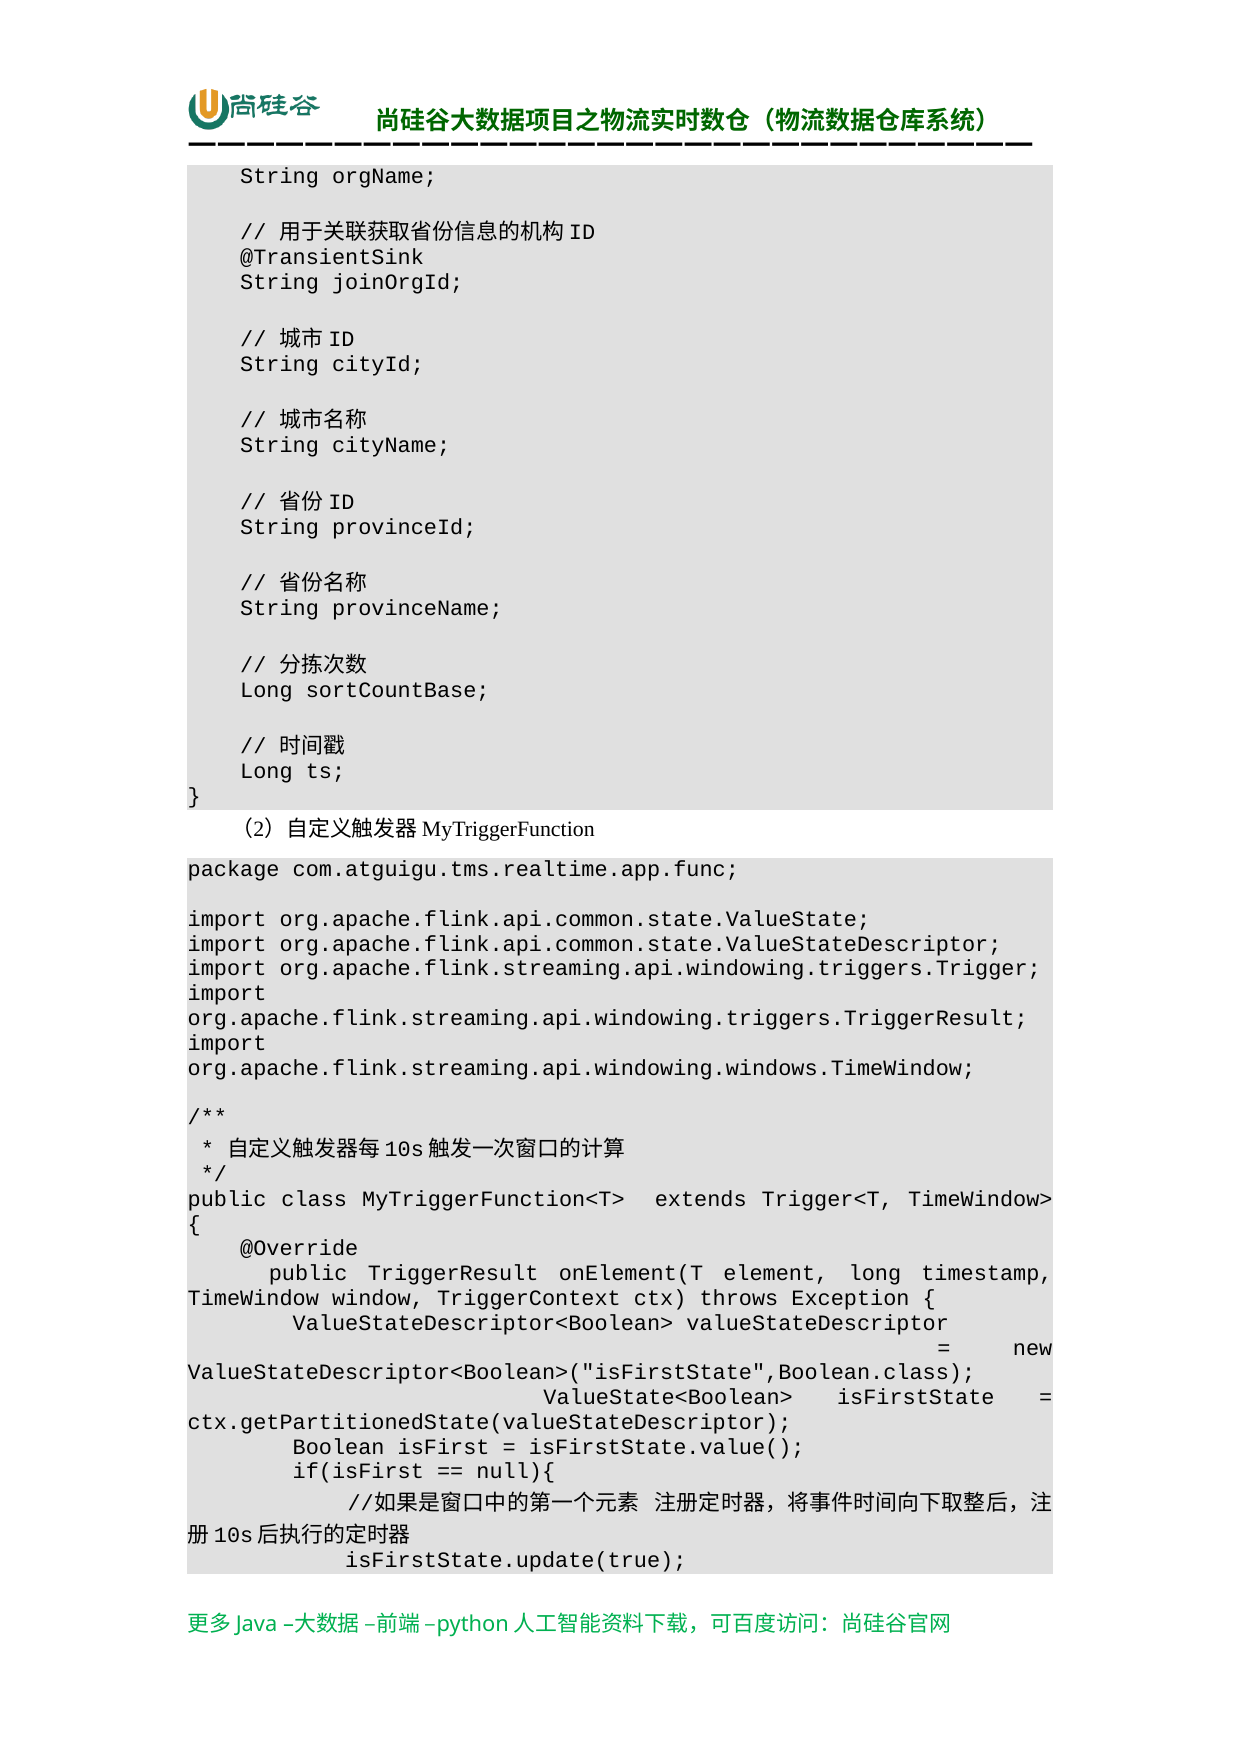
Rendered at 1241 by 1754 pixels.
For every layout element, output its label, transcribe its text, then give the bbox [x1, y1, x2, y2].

text String joinOrgId; [187, 271, 1053, 296]
text Long ts; [187, 761, 1053, 785]
text String provinceId; [187, 516, 1053, 541]
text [187, 858, 1053, 1574]
text String cityId; [187, 353, 1053, 377]
text Long sortCountBase; [187, 679, 1053, 704]
text // 城市名称 [187, 402, 1053, 434]
text // 分拣次数 [187, 647, 1053, 679]
text // 时间戳 [187, 728, 1053, 761]
text // 省份 ID [187, 484, 1053, 516]
text // 省份名称 [187, 565, 1053, 597]
text // 用于关联获取省份信息的机构 ID [187, 214, 1053, 246]
text String orgName; [187, 165, 1053, 189]
text // 城市 ID [187, 321, 1053, 353]
text String cityName; [187, 434, 1053, 459]
text （2）自定义触发器MyTriggerFunction [187, 810, 1053, 843]
text } [187, 785, 1053, 810]
text @TransientSink [187, 246, 1053, 271]
text String provinceName; [187, 597, 1053, 622]
